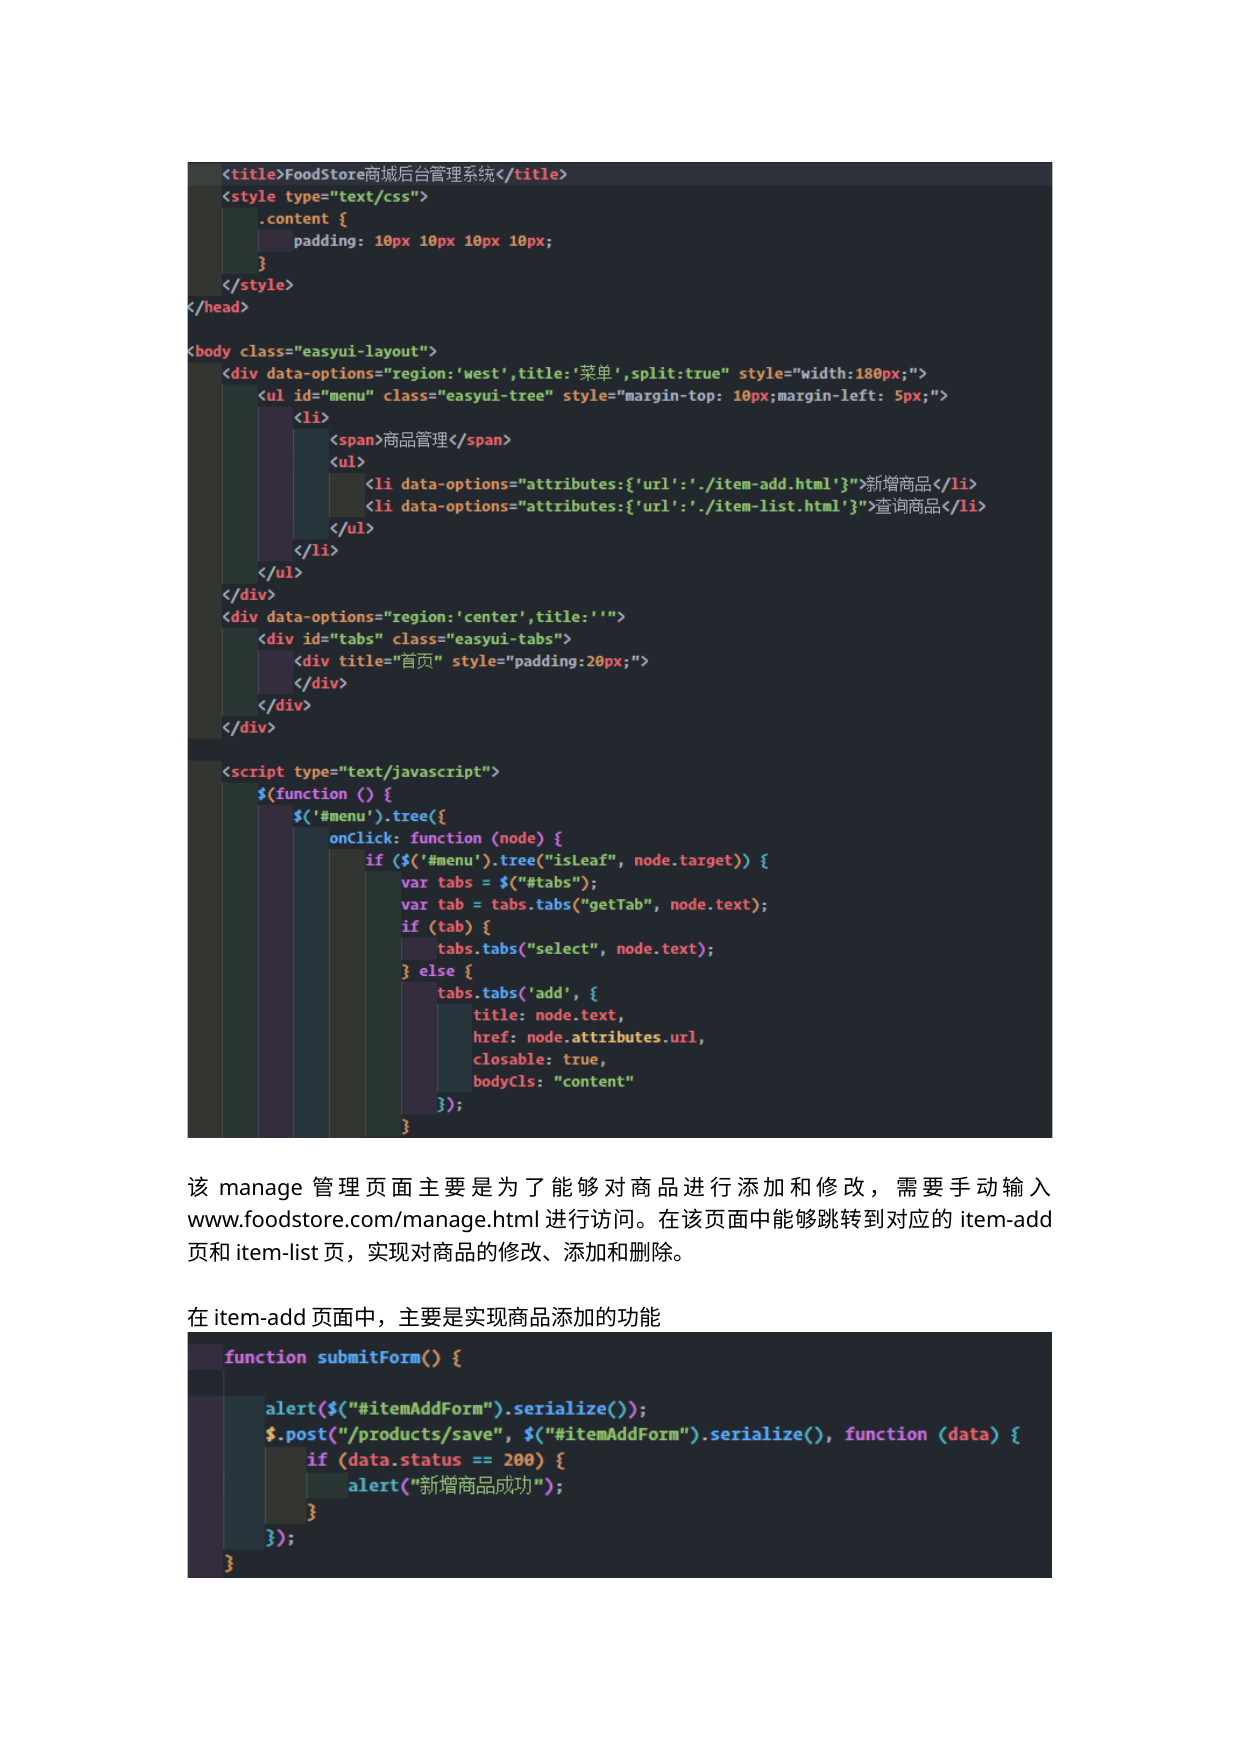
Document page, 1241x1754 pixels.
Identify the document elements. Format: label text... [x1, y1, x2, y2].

picture [187, 162, 1053, 1138]
text 在item-add页面中，主要是实现商品添加的功能 [187, 1299, 1053, 1332]
text 该manage管理页面主要是为了能够对商品进行添加和修改，需要手动输入www.foodstore.com/manage.html进行访问。在该页面中能够跳转到对应的item-add页和item-list页，实现对商品的修改、添加和删除。 [187, 1169, 1053, 1267]
picture [187, 1332, 1052, 1578]
